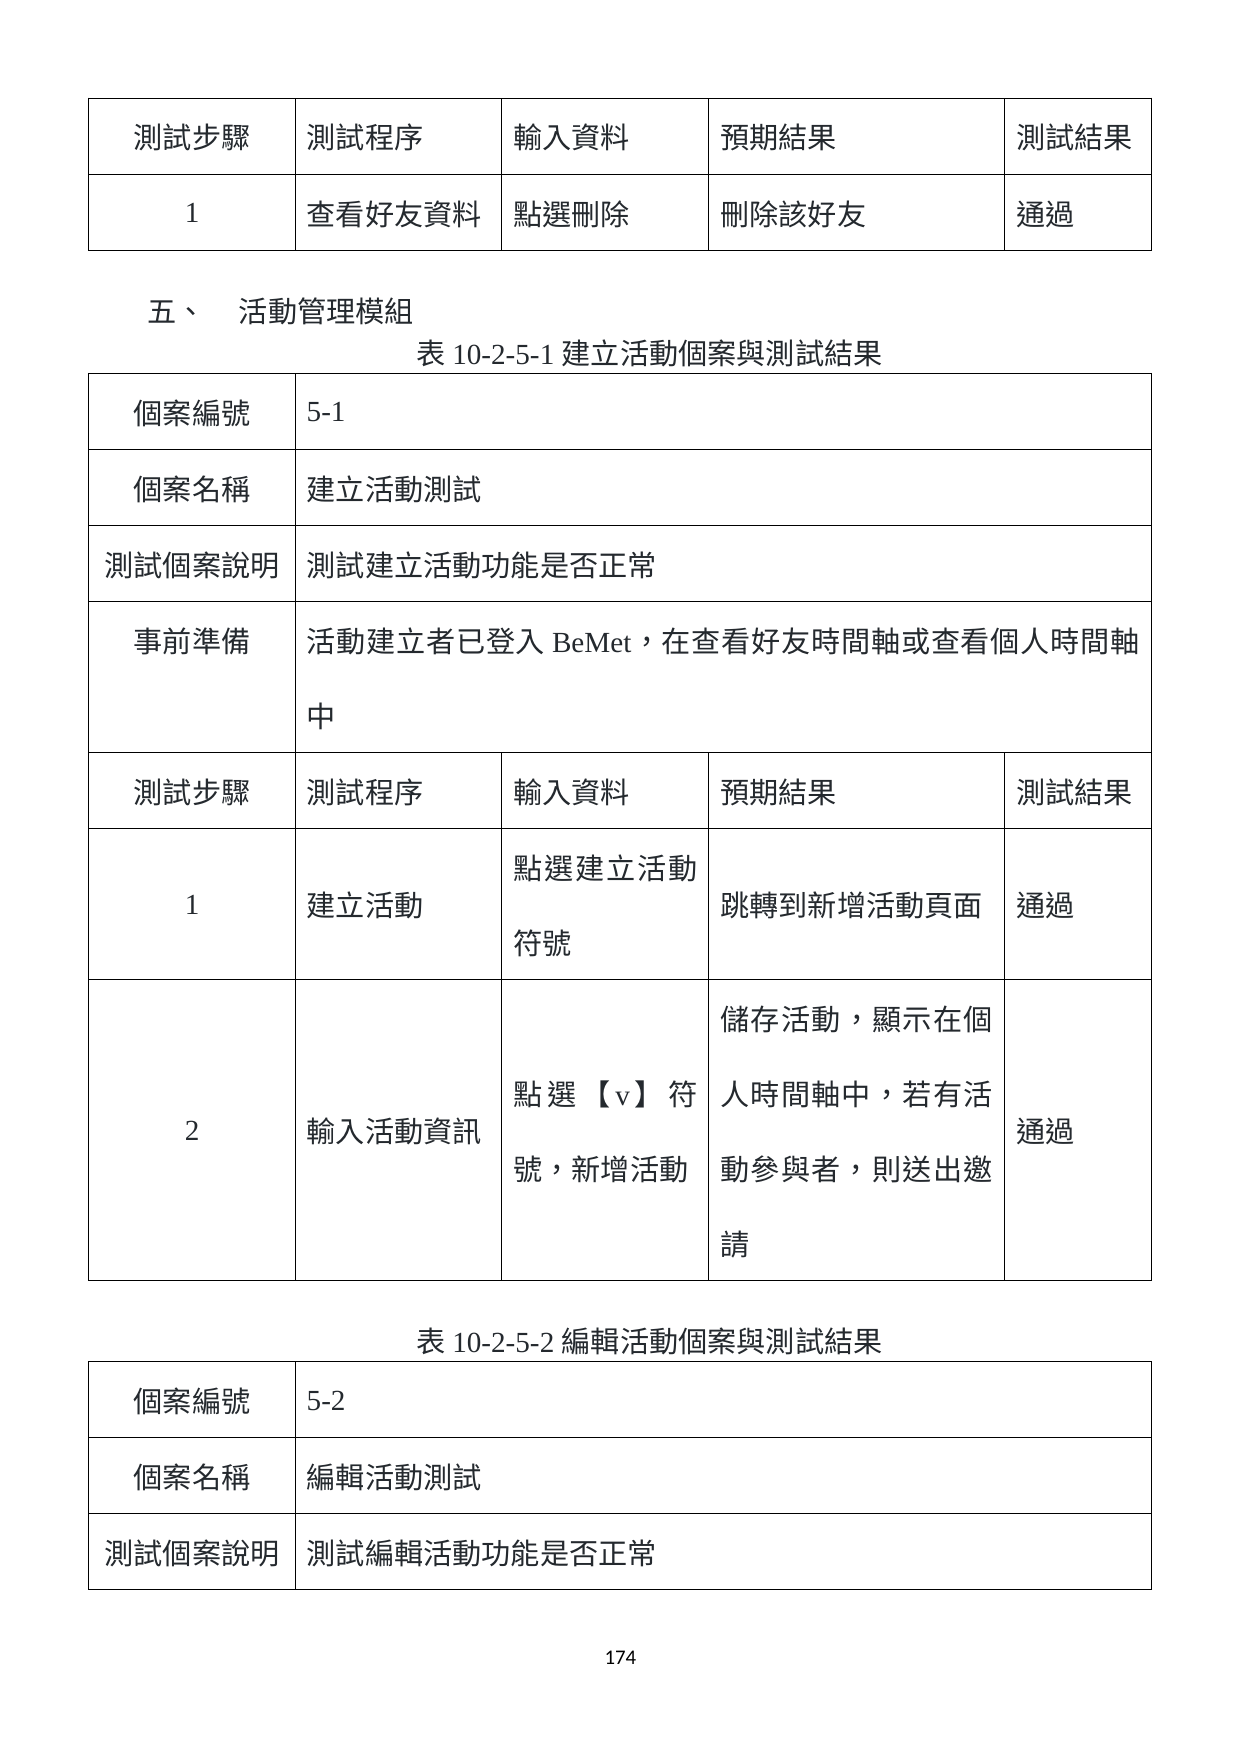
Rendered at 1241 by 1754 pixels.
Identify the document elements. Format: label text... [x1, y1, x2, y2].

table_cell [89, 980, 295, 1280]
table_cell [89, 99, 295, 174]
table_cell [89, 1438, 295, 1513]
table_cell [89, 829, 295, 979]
text 表 10-2-5-1 建立活動個案與測試結果 [89, 331, 1152, 373]
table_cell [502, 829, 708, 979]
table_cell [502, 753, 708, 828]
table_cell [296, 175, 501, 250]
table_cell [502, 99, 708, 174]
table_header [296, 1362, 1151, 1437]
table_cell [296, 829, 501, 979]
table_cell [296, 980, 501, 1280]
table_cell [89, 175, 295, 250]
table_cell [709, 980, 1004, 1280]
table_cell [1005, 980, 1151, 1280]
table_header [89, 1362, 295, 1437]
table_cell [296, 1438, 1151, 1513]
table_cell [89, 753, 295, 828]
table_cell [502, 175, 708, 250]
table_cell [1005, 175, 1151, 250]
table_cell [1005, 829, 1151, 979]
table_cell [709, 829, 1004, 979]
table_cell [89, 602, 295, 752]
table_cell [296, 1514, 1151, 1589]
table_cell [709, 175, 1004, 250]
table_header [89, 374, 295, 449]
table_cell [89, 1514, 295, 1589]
list 活動管理模組 [147, 288, 1152, 331]
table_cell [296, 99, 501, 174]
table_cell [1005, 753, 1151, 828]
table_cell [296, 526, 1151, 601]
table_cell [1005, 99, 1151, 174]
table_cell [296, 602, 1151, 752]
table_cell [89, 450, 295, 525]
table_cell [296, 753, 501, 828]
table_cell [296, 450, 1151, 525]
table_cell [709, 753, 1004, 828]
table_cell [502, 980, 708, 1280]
text 表 10-2-5-2 編輯活動個案與測試結果 [89, 1319, 1152, 1361]
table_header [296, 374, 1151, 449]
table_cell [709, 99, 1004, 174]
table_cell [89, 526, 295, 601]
